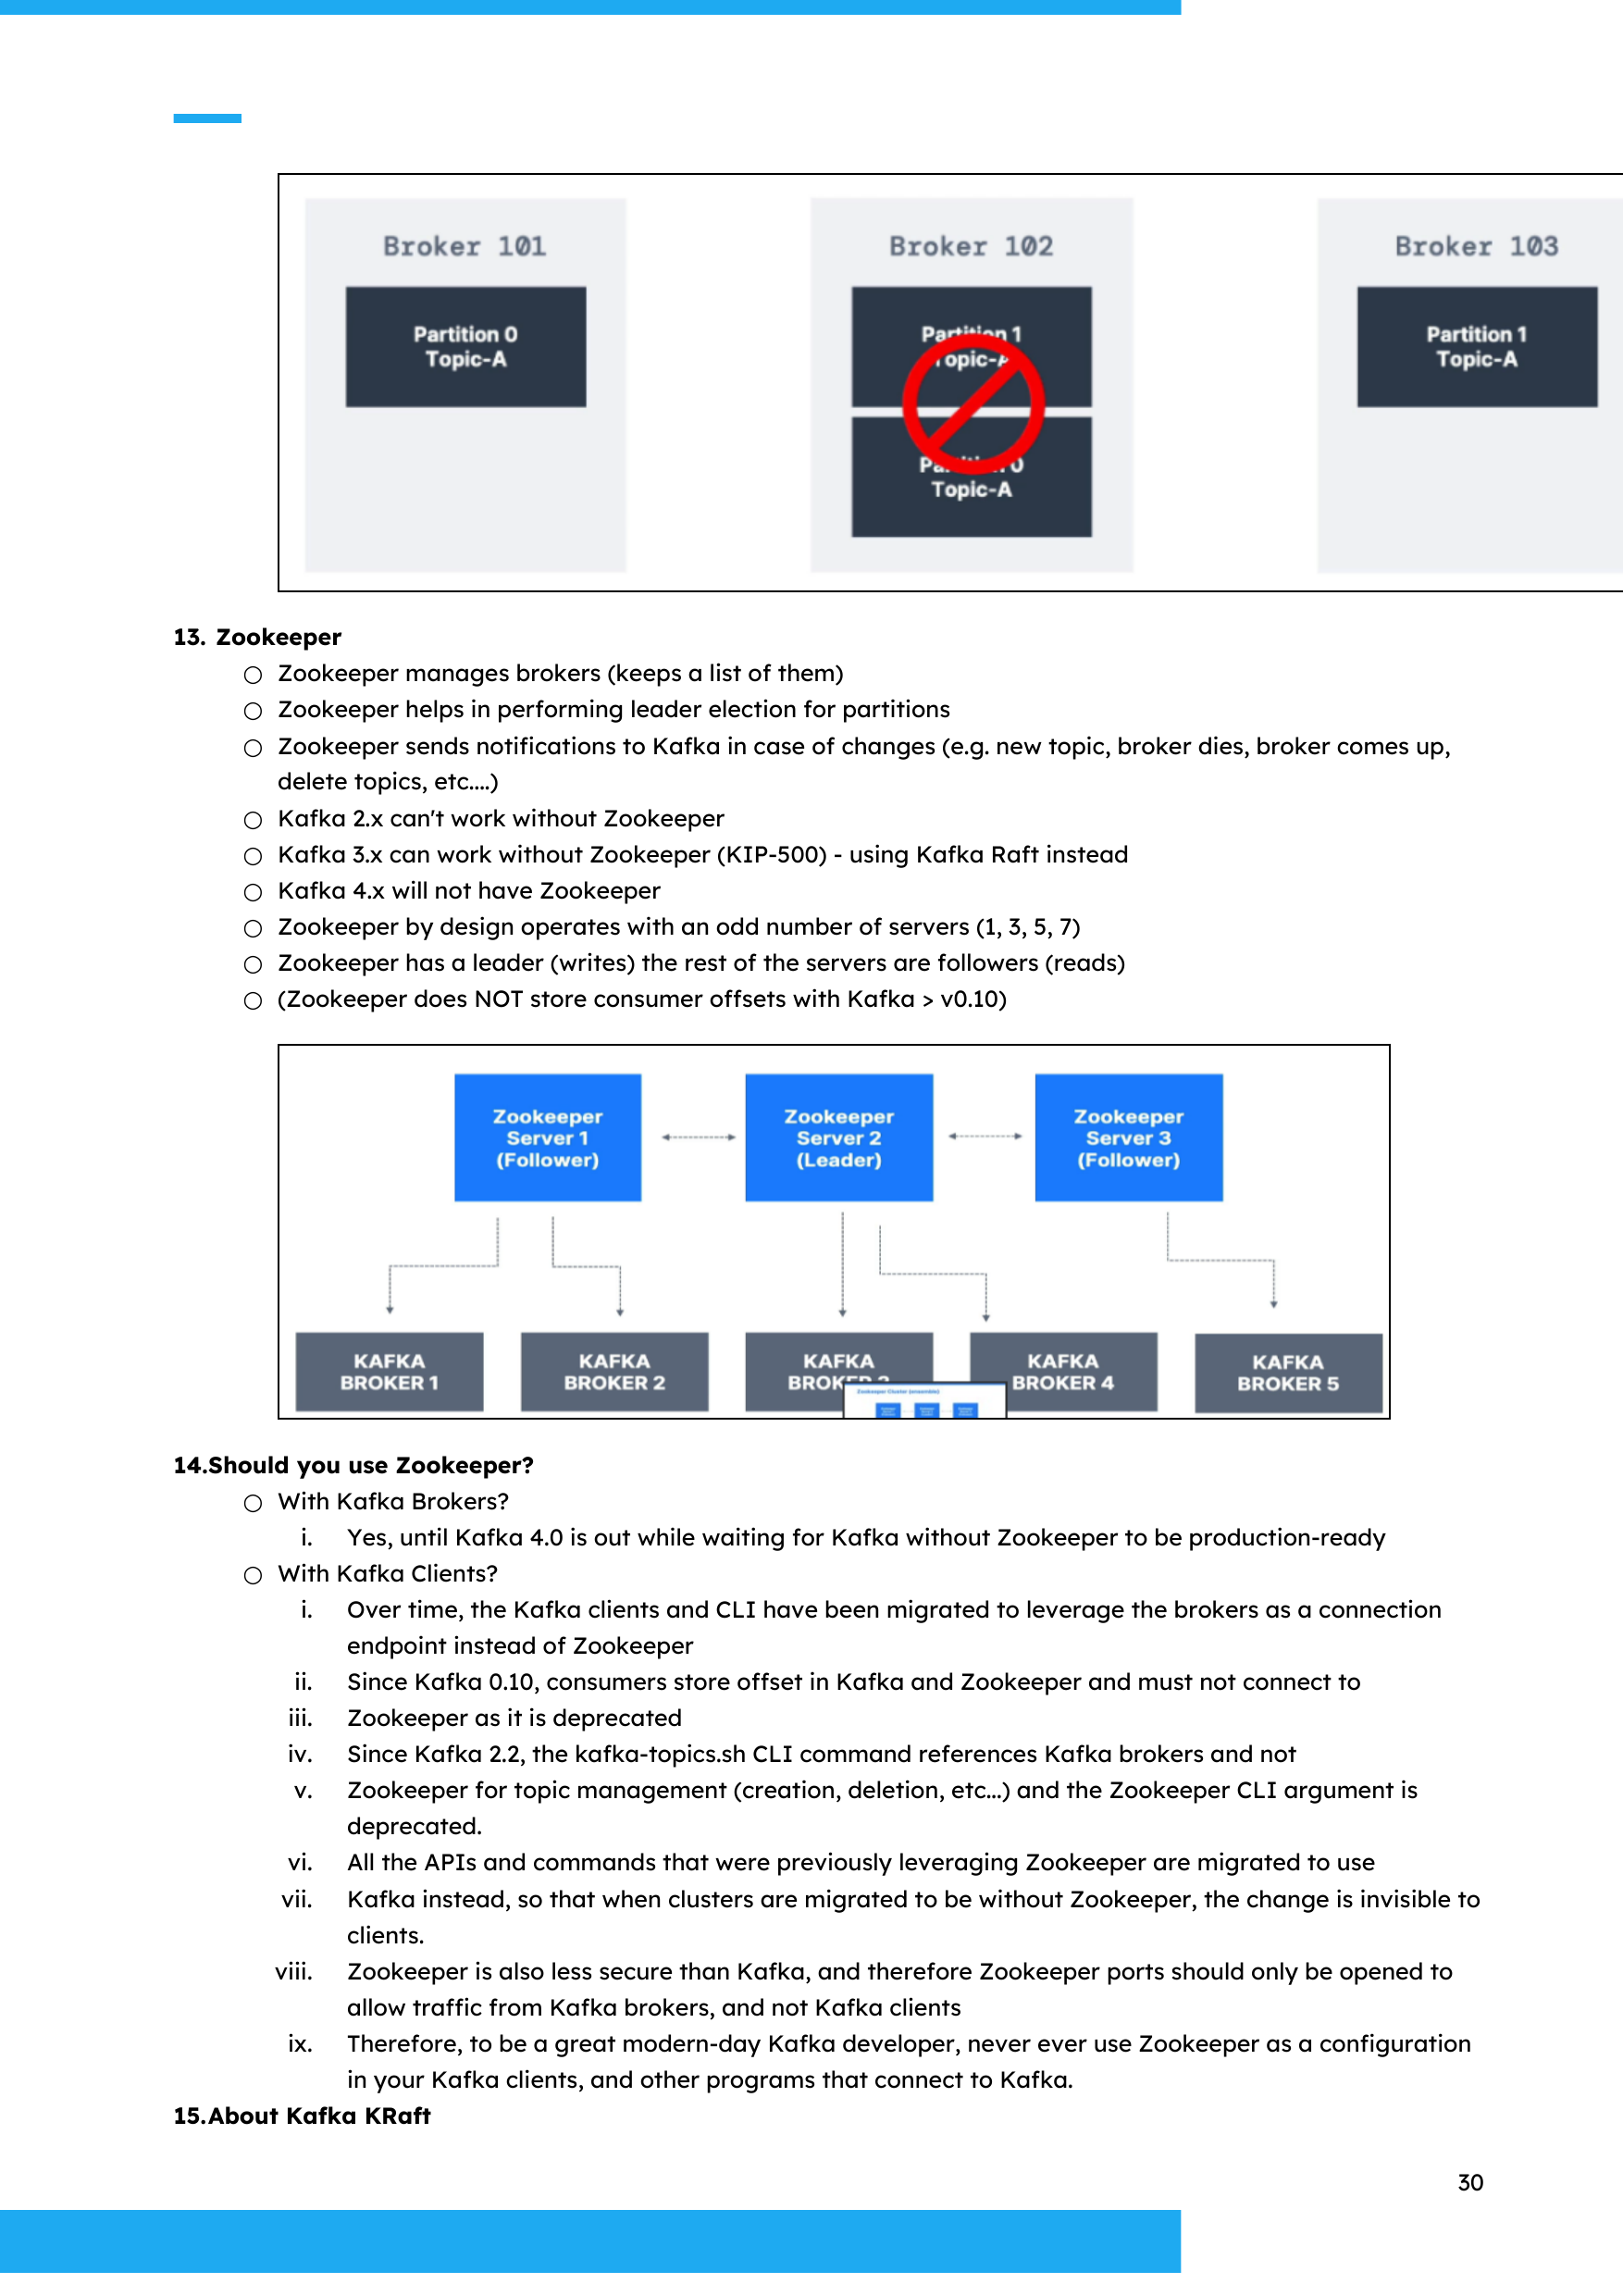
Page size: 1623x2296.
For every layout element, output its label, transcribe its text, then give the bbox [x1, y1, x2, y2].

list Zookeeper has a leader (writes) the rest of the servers are followers (reads) [242, 948, 1484, 977]
picture [173, 114, 242, 123]
list Since Kafka 2.2, the kafka-topics.sh CLI command references Kafka brokers and not [312, 1740, 1484, 1769]
list Yes, until Kafka 4.0 is out while waiting for Kafka without Zookeeper to be production-ready [312, 1522, 1484, 1552]
list Over time, the Kafka clients and CLI have been migrated to leverage the brokers as a connection endpoint instead of Zookeeper [312, 1595, 1484, 1660]
list About Kafka KRaft [173, 2101, 1484, 2130]
list Therefore, to be a great modern-day Kafka developer, never ever use Zookeeper as a configuration in your Kafka clients, and other programs that connect to Kafka. [312, 2029, 1484, 2093]
list Zookeeper manages brokers (keeps a list of them) [242, 659, 1484, 688]
list Since Kafka 0.10, consumers store offset in Kafka and Zookeeper and must not connect to [312, 1668, 1484, 1696]
list Zookeeper by design operates with an odd number of servers (1, 3, 5, 7) [242, 912, 1484, 940]
picture [279, 175, 1623, 590]
list With Kafka Clients? [242, 1558, 1484, 1588]
list With Kafka Brokers? [242, 1486, 1484, 1515]
list Zookeeper for topic management (creation, deletion, etc...) and the Zookeeper CLI argument is deprecated. [312, 1776, 1484, 1841]
list Zookeeper [173, 623, 1484, 652]
list Kafka 4.x will not have Zookeeper [242, 875, 1484, 904]
list Zookeeper is also less secure than Kafka, and therefore Zookeeper ports should only be opened to allow traffic from Kafka brokers, and not Kafka clients [312, 1956, 1484, 2021]
picture [0, 0, 1182, 15]
list Kafka instead, so that when clusters are migrated to be without Zookeeper, the change is invisible to clients. [312, 1884, 1484, 1949]
list Zookeeper as it is deprecated [312, 1704, 1484, 1732]
picture [0, 2210, 1182, 2273]
list Should you use Zookeeper? [173, 1450, 1484, 1479]
list Kafka 3.x can work without Zookeeper (KIP-500) - using Kafka Raft instead [242, 839, 1484, 868]
list All the APIs and commands that were previously leveraging Zookeeper are migrated to use [312, 1848, 1484, 1877]
list (Zookeeper does NOT store consumer offsets with Kafka > v0.10) [242, 984, 1484, 1012]
list Kafka 2.x can't work without Zookeeper [242, 803, 1484, 832]
list Zookeeper helps in performing leader election for partitions [242, 695, 1484, 724]
list Zookeeper sends notifications to Kafka in case of changes (e.g. new topic, broker dies, broker comes up, delete topics, etc....) [242, 731, 1484, 796]
picture [279, 1046, 1389, 1418]
